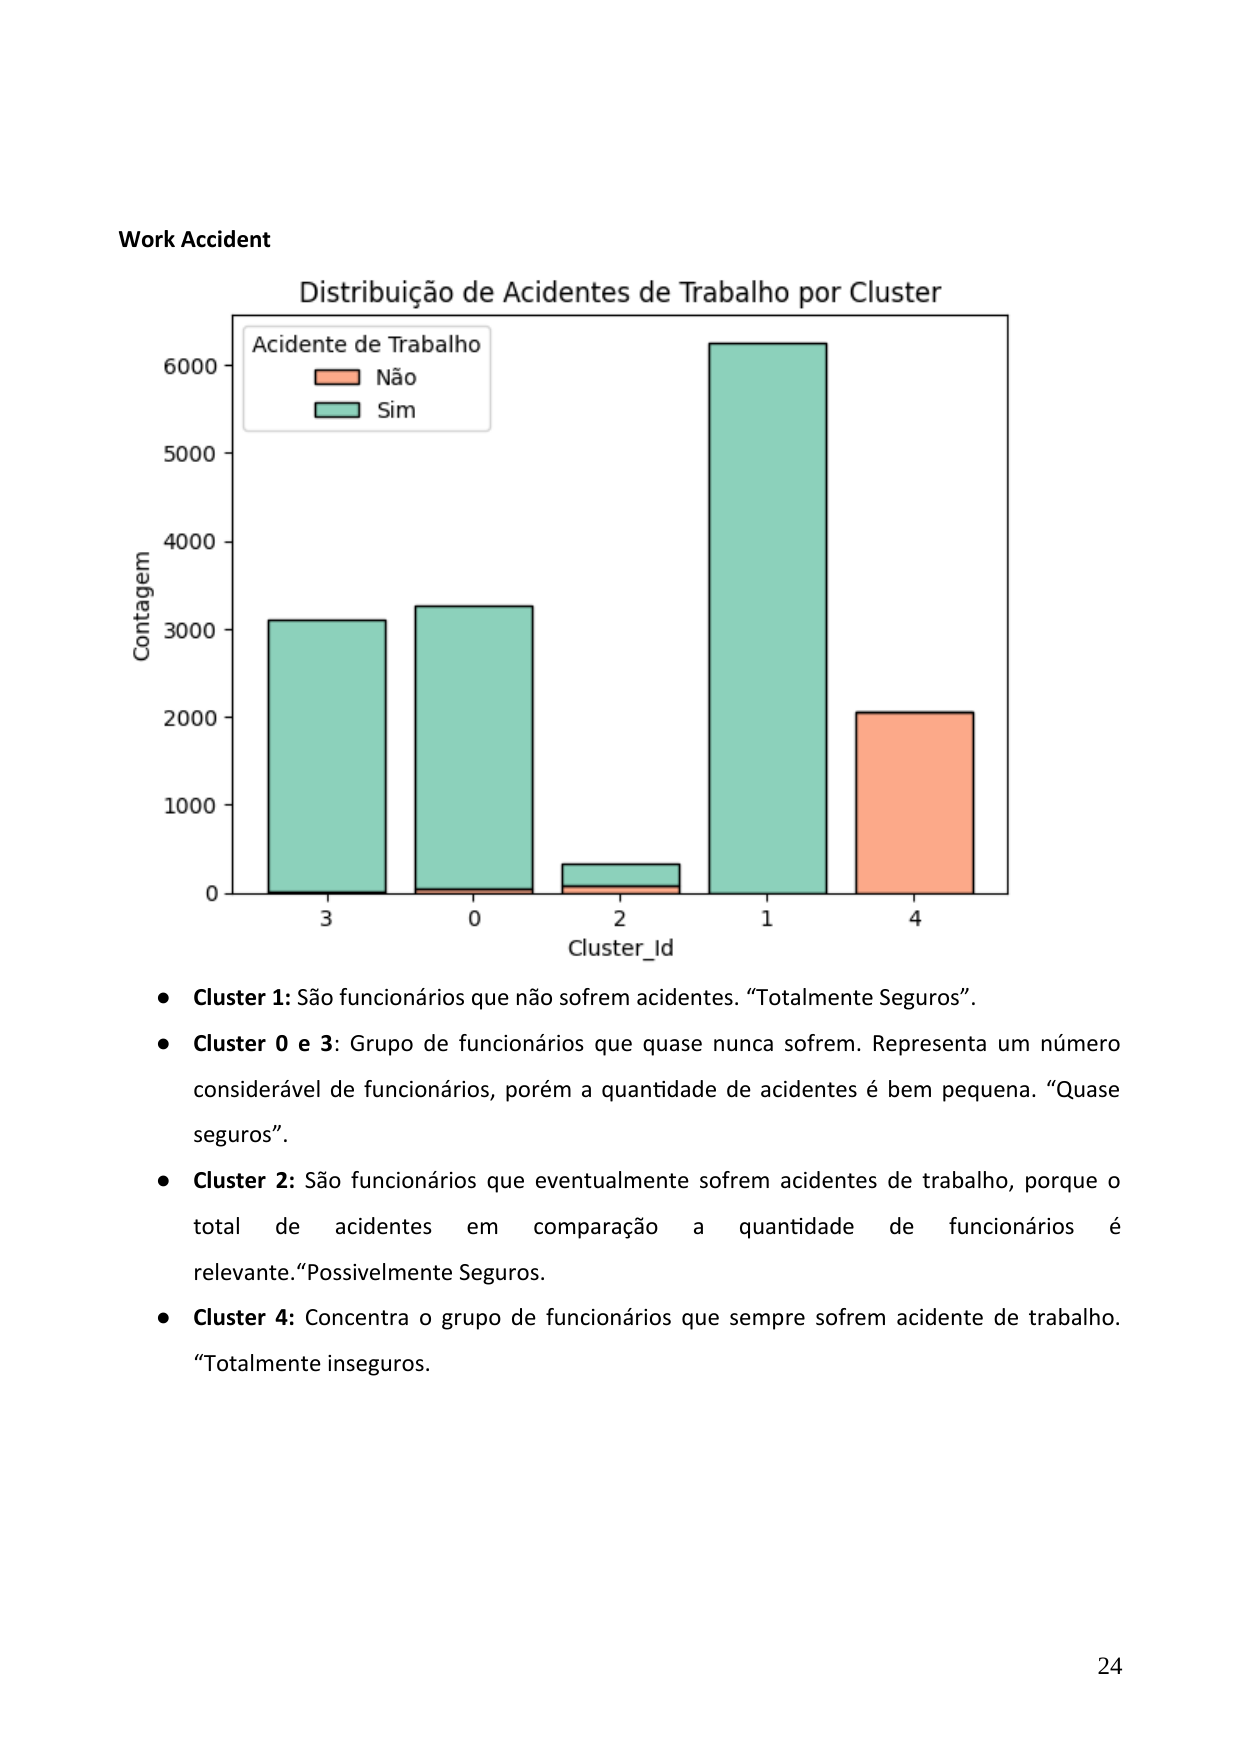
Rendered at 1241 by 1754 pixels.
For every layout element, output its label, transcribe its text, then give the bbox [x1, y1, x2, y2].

list Cluster 4: Concentra o grupo de funcionários que sempre sofrem acidente de trabalho. “Totalmente inseguros. [156, 1302, 1122, 1378]
list Cluster 0 e 3: Grupo de funcionários que quase nunca sofrem. Representa um número considerável de funcionários, porém a quantidade de acidentes é bem pequena. “Quase seguros”. [156, 1027, 1122, 1149]
text Work Accident [118, 223, 1122, 253]
list Cluster 2: São funcionários que eventualmente sofrem acidentes de trabalho, porque o total de acidentes em comparação a quantidade de funcionários é relevante.“Possivelmente Seguros. [156, 1164, 1122, 1286]
picture [118, 268, 1073, 967]
list Cluster 1: São funcionários que não sofrem acidentes. “Totalmente Seguros”. [156, 981, 1122, 1012]
